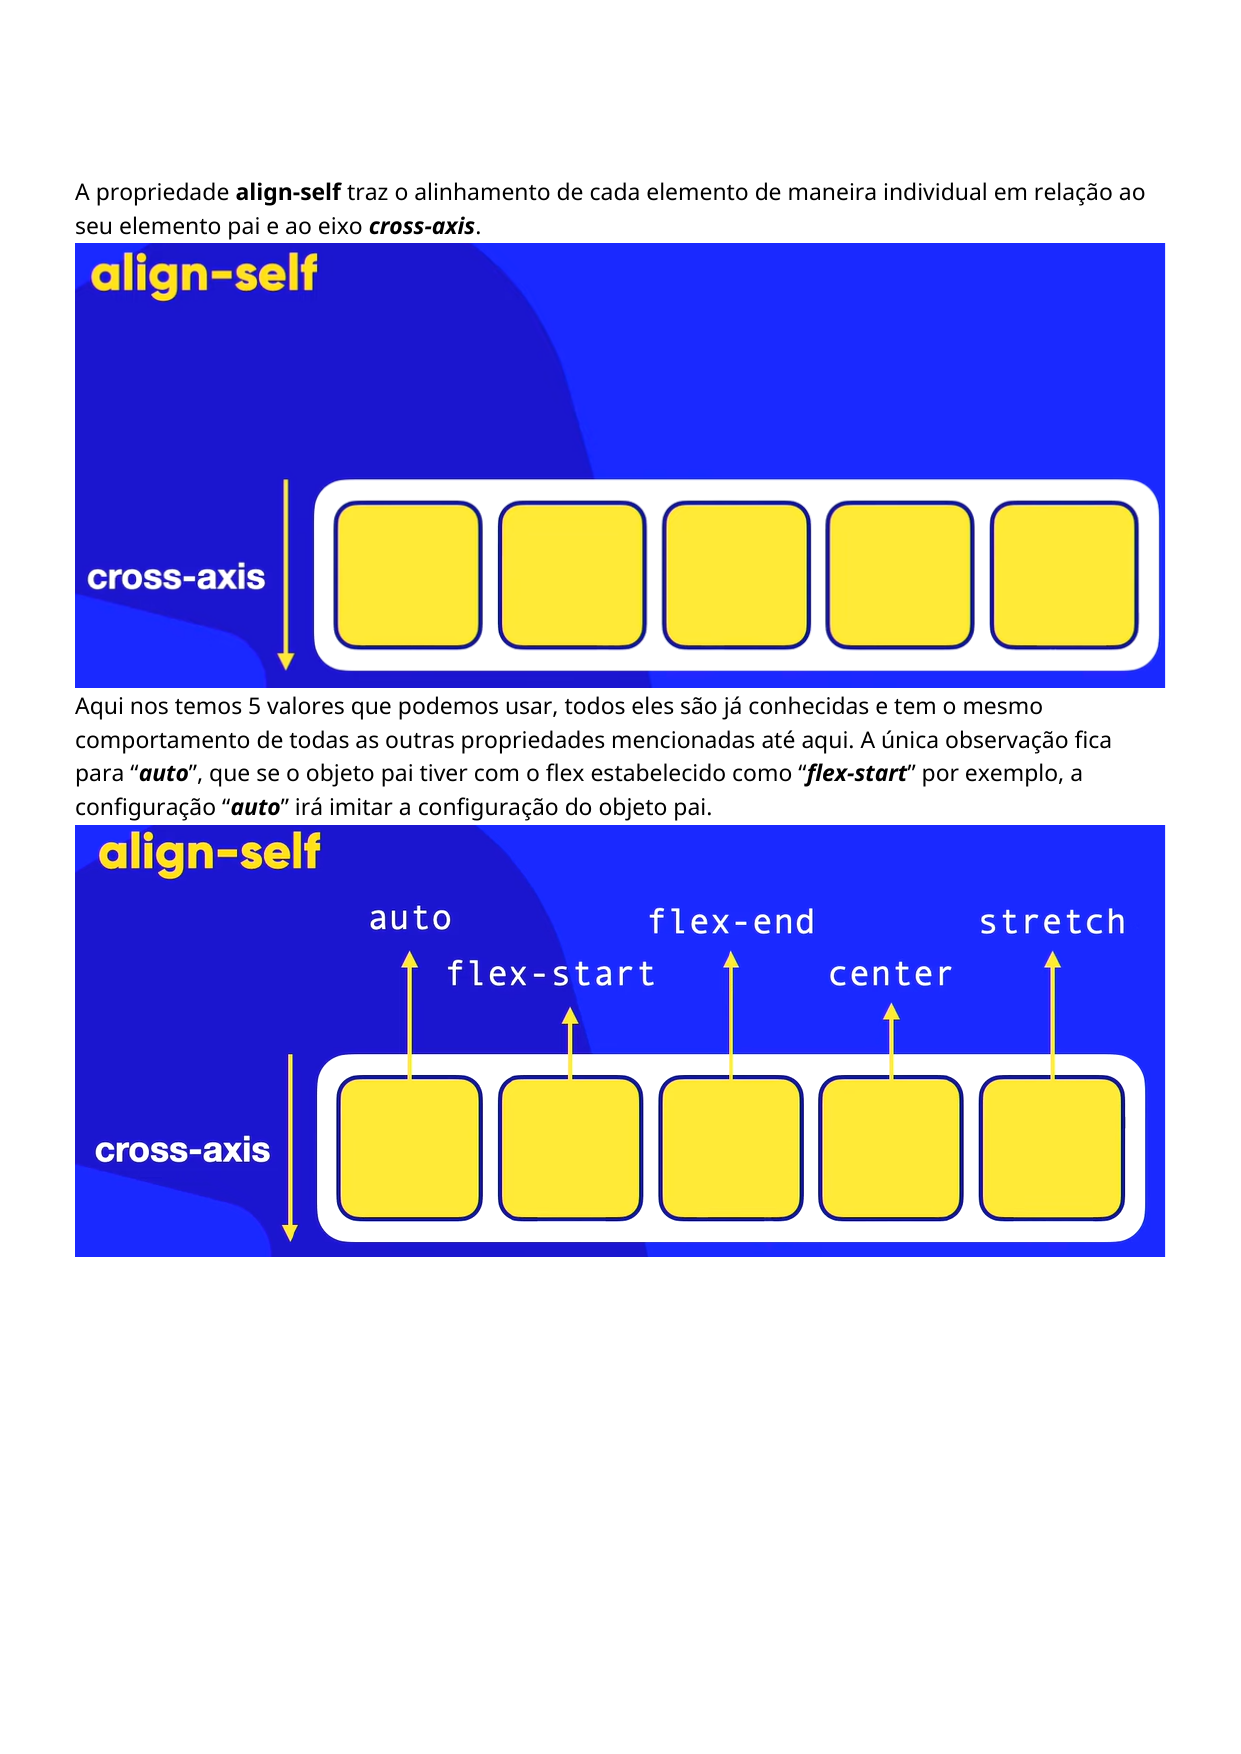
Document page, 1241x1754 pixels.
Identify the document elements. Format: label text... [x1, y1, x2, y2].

picture [75, 825, 1166, 1257]
text Aqui nos temos 5 valores que podemos usar, todos eles são já conhecidas e tem o mesmo comportamento de todas as outras propriedades mencionadas até aqui. A única observação fica para “auto”, que se o objeto pai tiver com o flex estabelecido como “flex-start” por exemplo, a configuração “auto” irá imitar a configuração do objeto pai. [75, 690, 1165, 822]
text A propriedade align-self traz o alinhamento de cada elemento de maneira individual em relação ao seu elemento pai e ao eixo cross-axis. [75, 176, 1165, 241]
picture [75, 243, 1166, 688]
